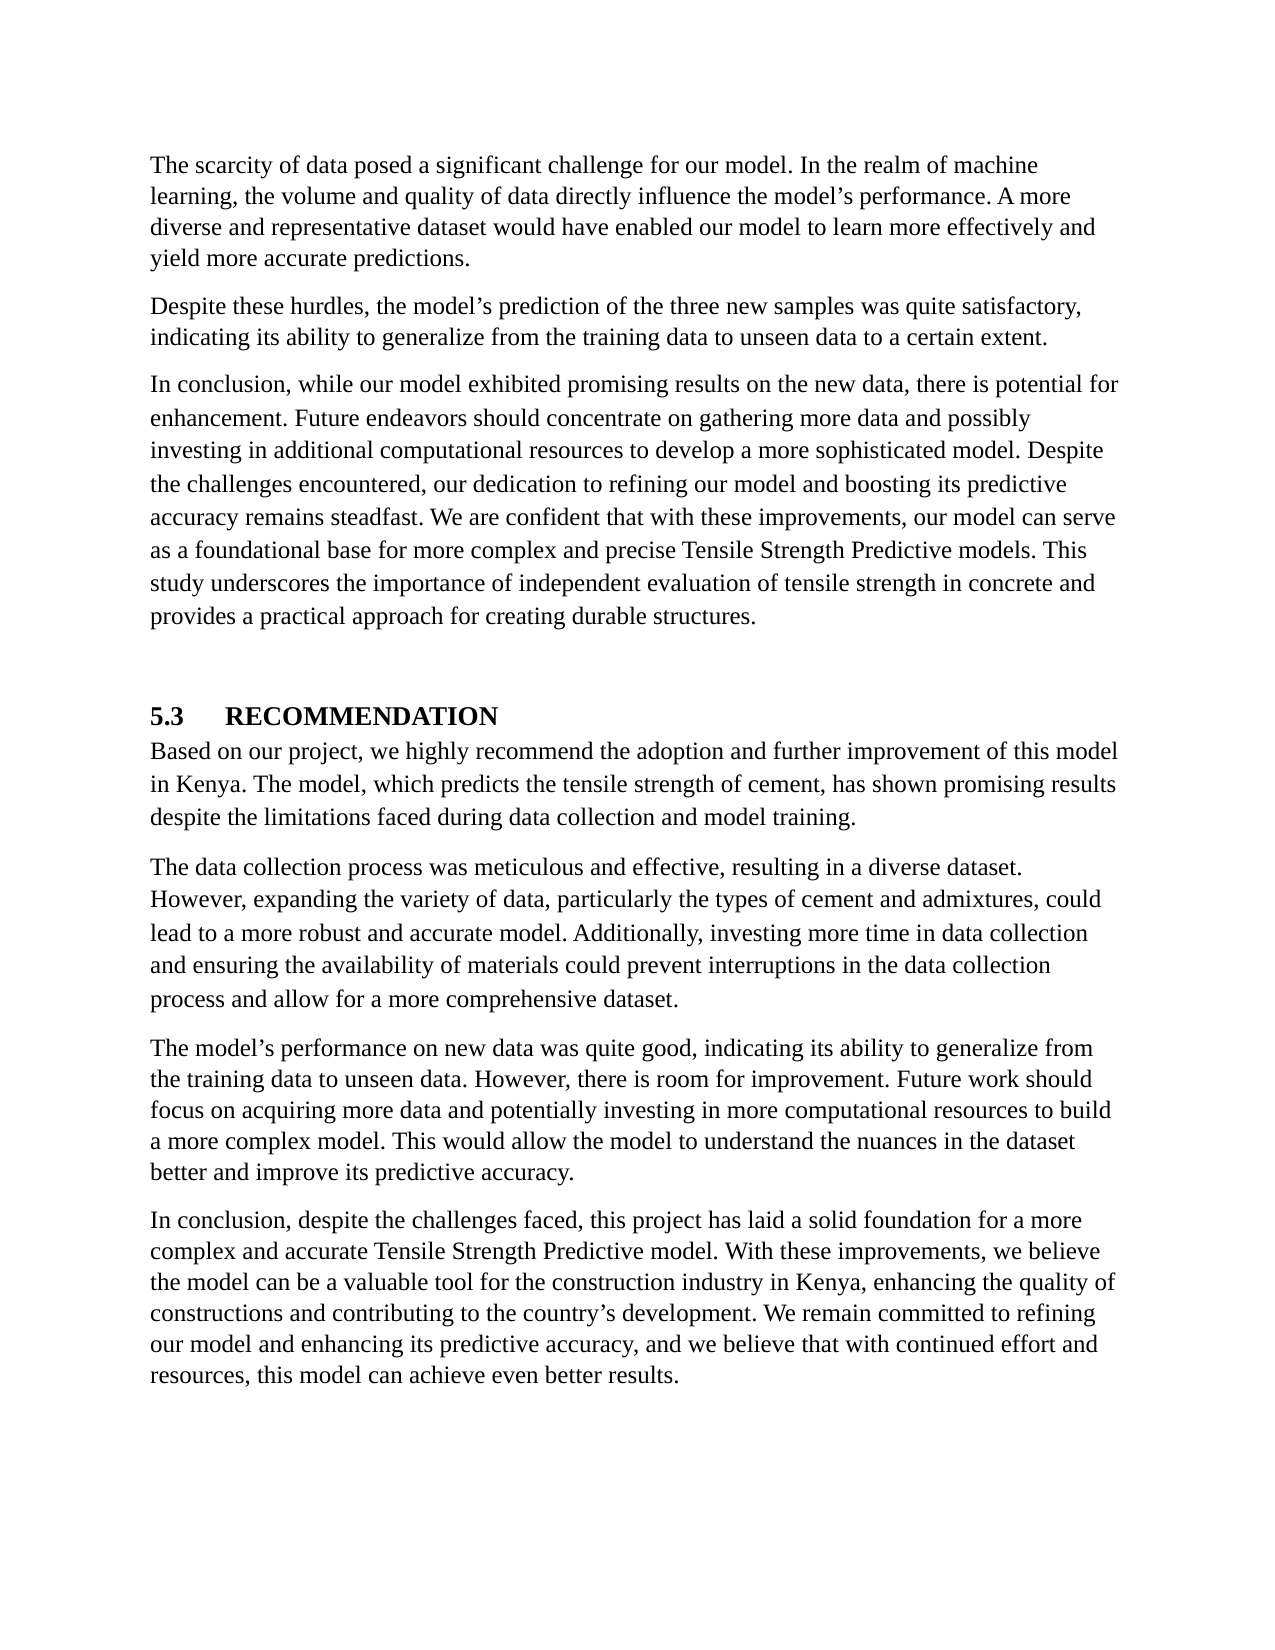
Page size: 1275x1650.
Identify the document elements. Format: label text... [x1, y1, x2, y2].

text In conclusion, while our model exhibited promising results on the new data, there is potential for enhancement. Future endeavors should concentrate on gathering more data and possibly investing in additional computational resources to develop a more sophisticated model. Despite the challenges encountered, our dedication to refining our model and boosting its predictive accuracy remains steadfast. We are confident that with these improvements, our model can serve as a foundational base for more complex and precise Tensile Strength Predictive models. This study underscores the importance of independent evaluation of tensile strength in concrete and provides a practical approach for creating durable structures. [150, 369, 1125, 629]
text Based on our project, we highly recommend the adoption and further improvement of this model in Kenya. The model, which predicts the tensile strength of cement, has shown promising results despite the limitations faced during data collection and model training. [150, 736, 1125, 831]
text Despite these hurdles, the model’s prediction of the three new samples was quite satisfactory, indicating its ability to generalize from the training data to unseen data to a certain extent. [150, 291, 1125, 351]
text The model’s performance on new data was quite good, indicating its ability to generalize from the training data to unseen data. However, there is room for improvement. Future work should focus on acquiring more data and potentially investing in more computational resources to build a more complex model. This would allow the model to understand the nuances in the dataset better and improve its predictive accuracy. [150, 1033, 1125, 1186]
subtitle 5.3 RECOMMENDATION [150, 700, 1125, 731]
text The data collection process was meticulous and effective, resulting in a diverse dataset. However, expanding the variety of data, particularly the types of cement and admixtures, could lead to a more robust and accurate model. Additionally, investing more time in data collection and ensuring the availability of materials could prevent interruptions in the data collection process and allow for a more comprehensive dataset. [150, 852, 1125, 1012]
text In conclusion, despite the challenges faced, this project has laid a solid foundation for a more complex and accurate Tensile Strength Predictive model. With these improvements, we believe the model can be a valuable tool for the construction industry in Kenya, enhancing the quality of constructions and contributing to the country’s development. We remain committed to refining our model and enhancing its predictive accuracy, and we believe that with continued effort and resources, this model can achieve even better results. [150, 1205, 1125, 1389]
text The scarcity of data posed a significant challenge for our model. In the realm of machine learning, the volume and quality of data directly influence the model’s performance. A more diverse and representative dataset would have enabled our model to learn more effectively and yield more accurate predictions. [150, 150, 1125, 272]
